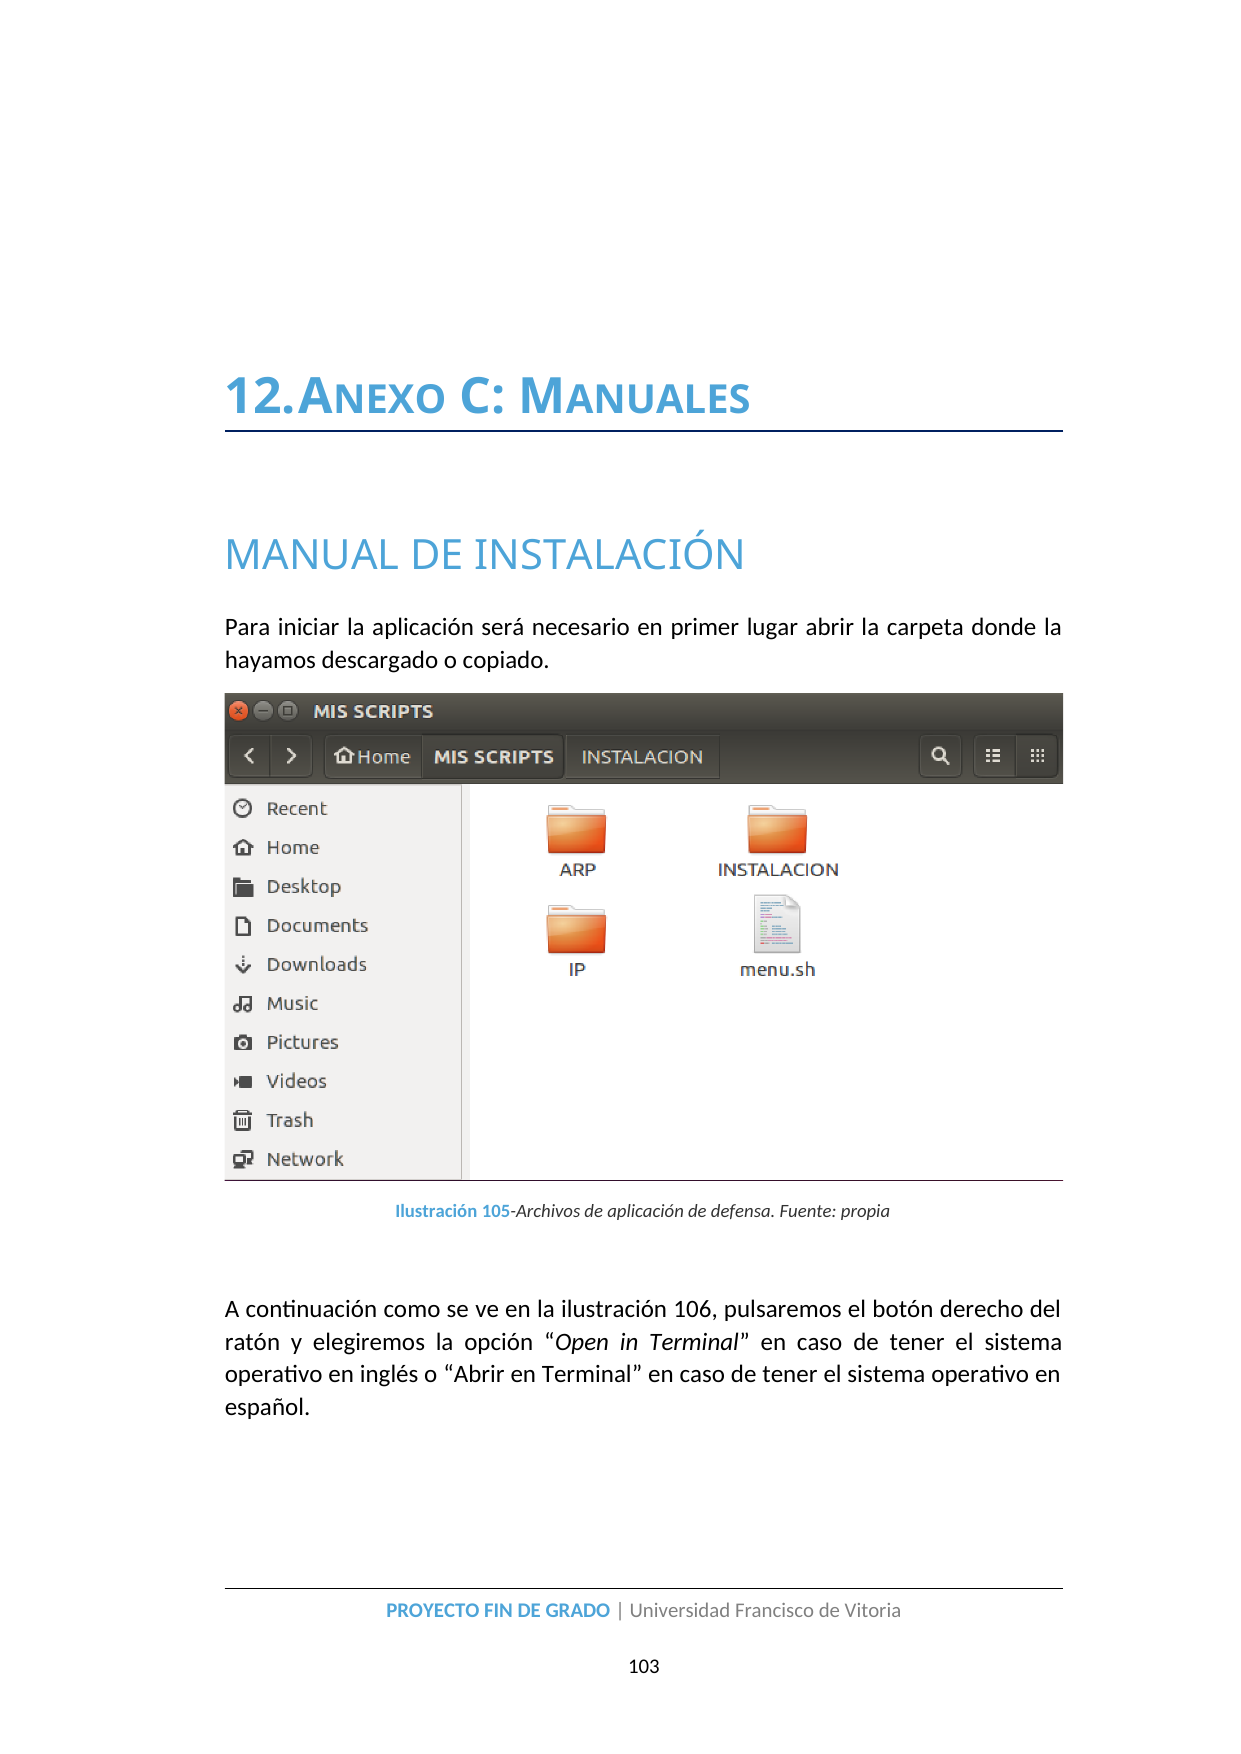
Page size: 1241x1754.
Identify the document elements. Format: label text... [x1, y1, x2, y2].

text A continuación como se ve en la ilustración 106, pulsaremos el botón derecho del ratón y elegiremos la opción “Open in Terminal” en caso de tener el sistema operativo en inglés o “Abrir en Terminal” en caso de tener el sistema operativo en español. [224, 1293, 1063, 1422]
text Para iniciar la aplicación será necesario en primer lugar abrir la carpeta donde la hayamos descargado o copiado. [224, 611, 1063, 674]
picture [224, 693, 1064, 1181]
text Ilustración 105-Archivos de aplicación de defensa. Fuente: propia [224, 1199, 1063, 1222]
subtitle Anexo C: Manuales [224, 360, 1063, 432]
subtitle MANUAL DE INSTALACIÓN [224, 525, 1063, 582]
